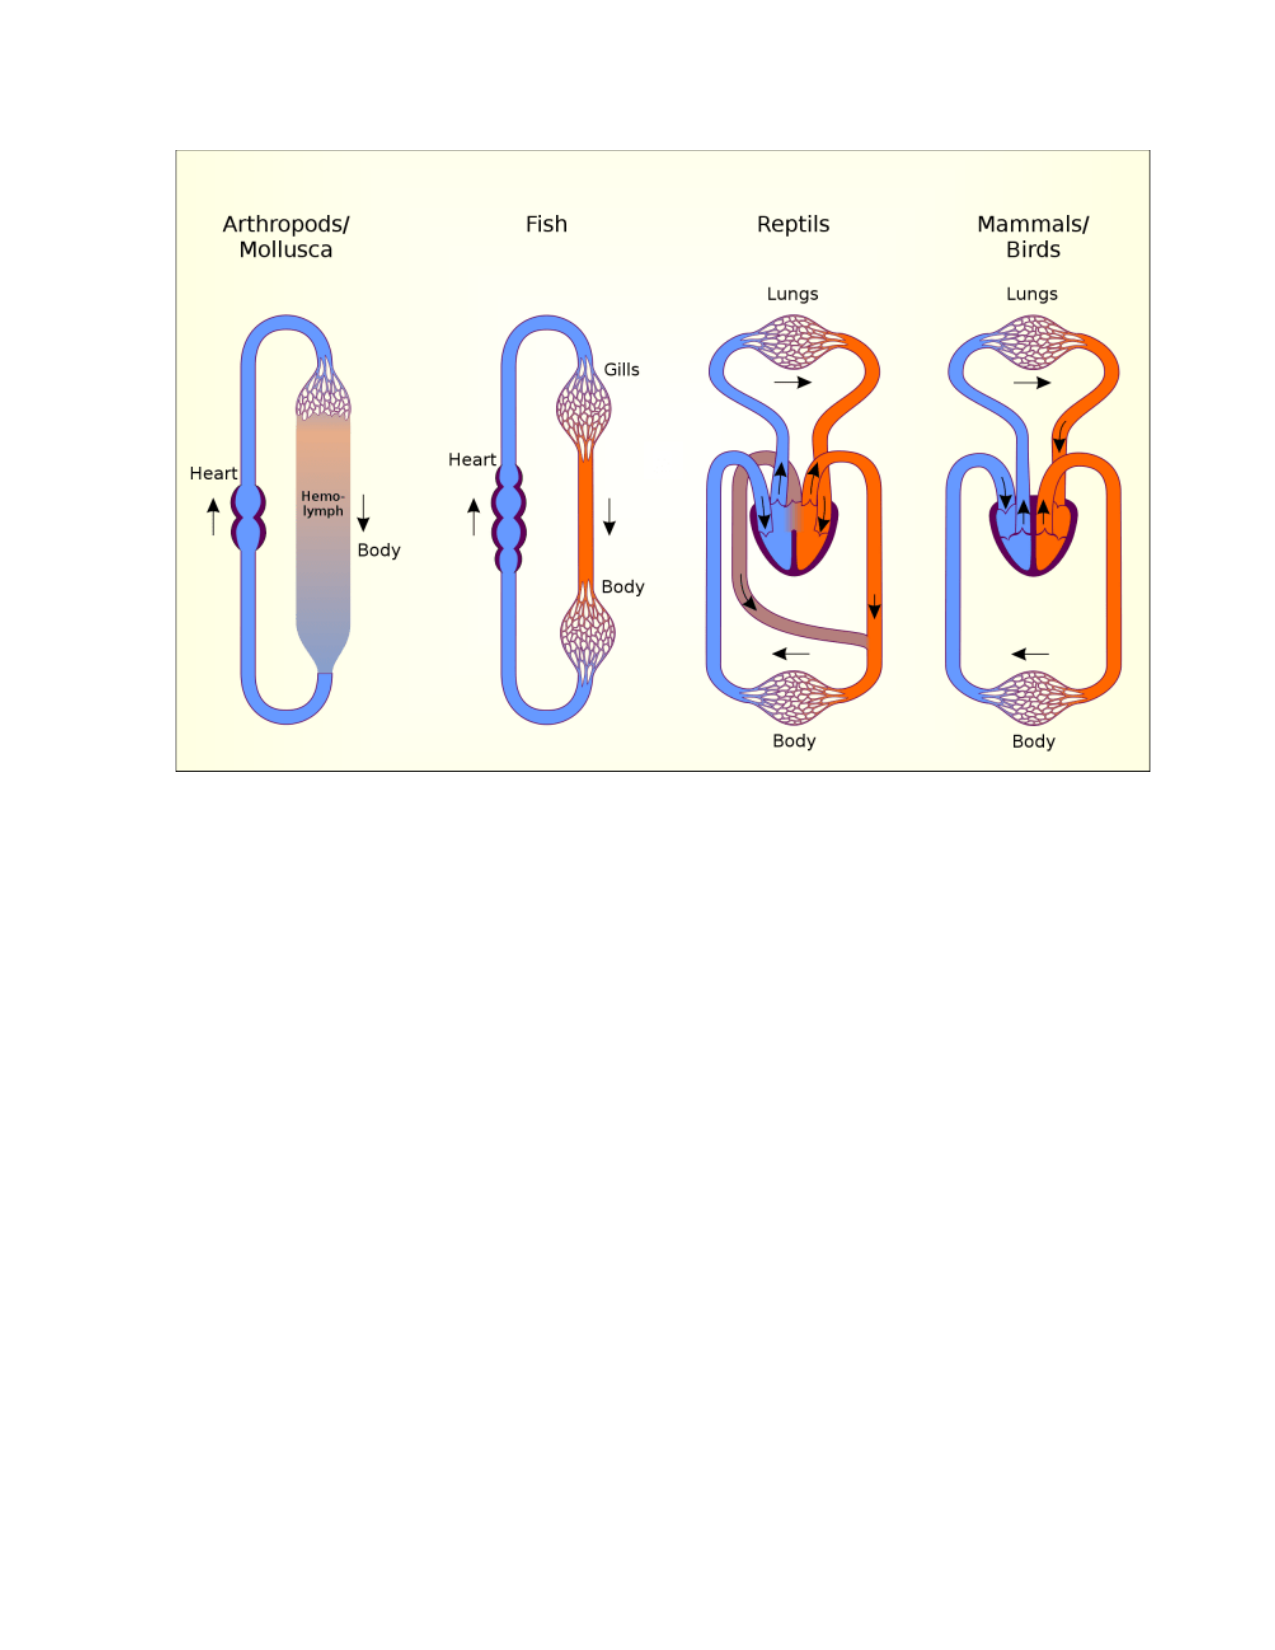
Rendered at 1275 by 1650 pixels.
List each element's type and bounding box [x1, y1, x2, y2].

picture [175, 150, 1151, 772]
